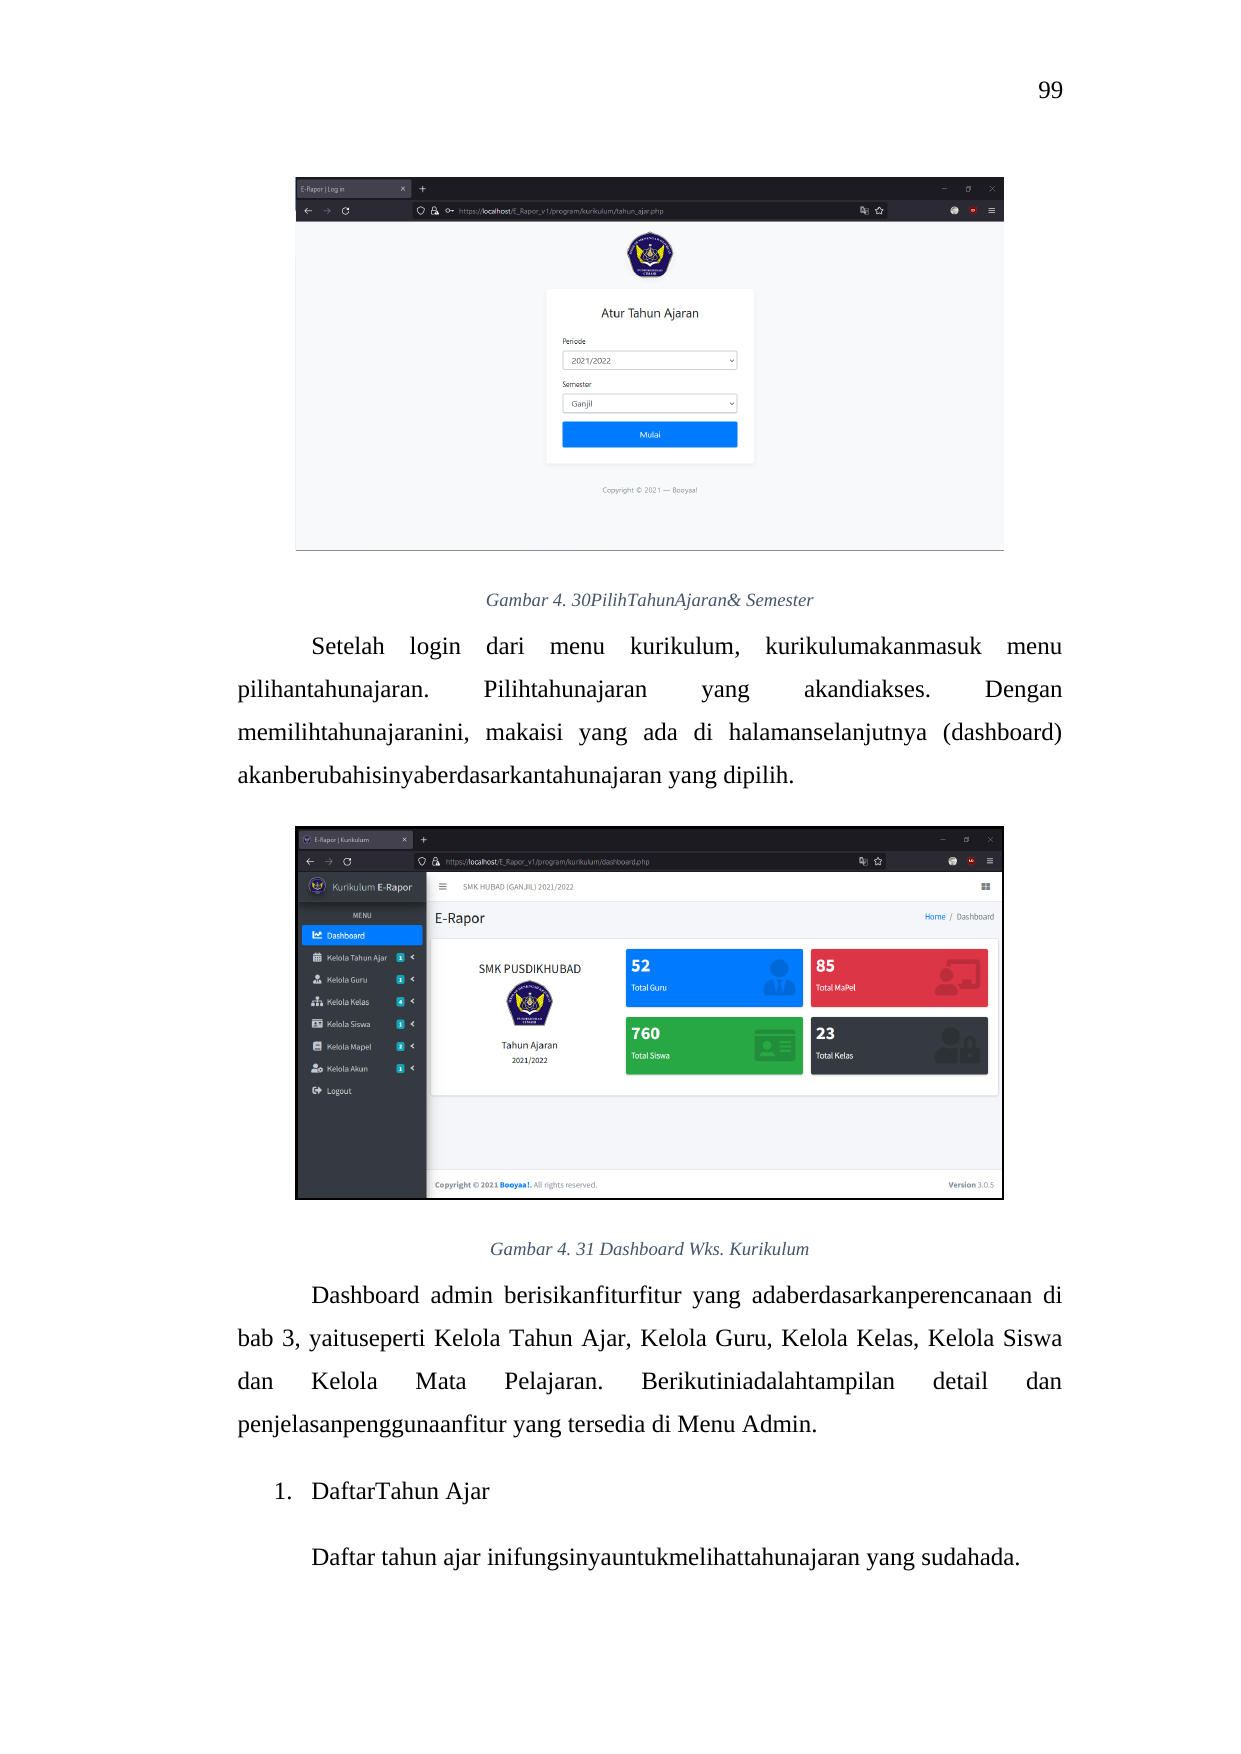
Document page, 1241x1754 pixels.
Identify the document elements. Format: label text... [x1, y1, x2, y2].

text Dashboard admin berisikanfiturfitur yang adaberdasarkanperencanaan di bab 3, yaituseperti Kelola Tahun Ajar, Kelola Guru, Kelola Kelas, Kelola Siswa dan Kelola Mata Pelajaran. Berikutiniadalahtampilan detail dan penjelasanpenggunaanfitur yang tersedia di Menu Admin. [236, 1280, 1063, 1438]
picture [298, 829, 1002, 1198]
text Daftar tahun ajar inifungsinyauntukmelihattahunajaran yang sudahada. [274, 1542, 1063, 1571]
text Setelah login dari menu kurikulum, kurikulumakanmasuk menu pilihantahunajaran. Pilihtahunajaran yang akandiakses. Dengan memilihtahunajaranini, makaisi yang ada di halamanselanjutnya (dashboard) akanberubahisinyaberdasarkantahunajaran yang dipilih. [237, 631, 1063, 789]
list DaftarTahun Ajar [274, 1476, 1063, 1504]
picture [295, 177, 1004, 551]
